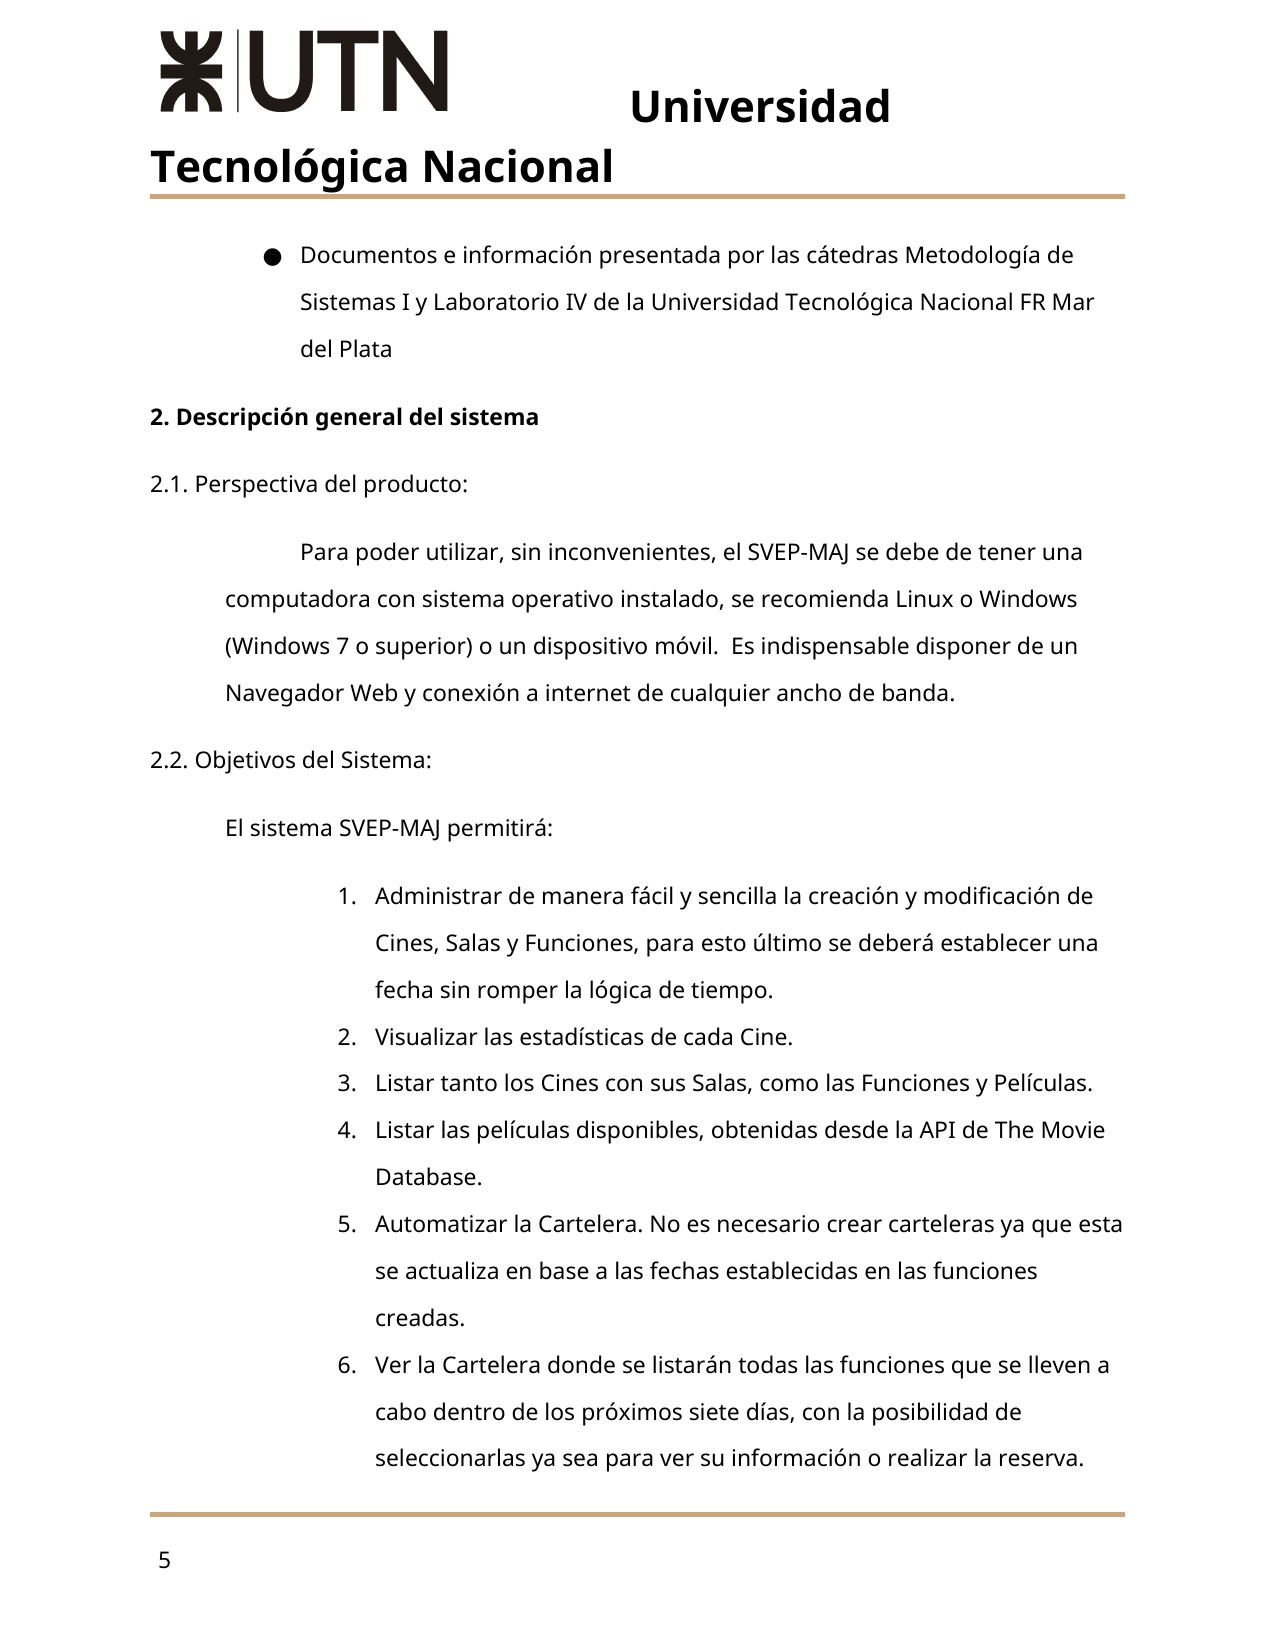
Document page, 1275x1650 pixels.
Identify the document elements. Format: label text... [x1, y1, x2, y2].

text Para poder utilizar, sin inconvenientes, el SVEP-MAJ se debe de tener una computadora con sistema operativo instalado, se recomienda Linux o Windows (Windows 7 o superior) o un dispositivo móvil. Es indispensable disponer de un Navegador Web y conexión a internet de cualquier ancho de banda. [225, 536, 1125, 708]
picture [150, 194, 1125, 199]
list Automatizar la Cartelera. No es necesario crear carteleras ya que esta se actualiza en base a las fechas establecidas en las funciones creadas. [337, 1208, 1125, 1333]
picture [150, 1512, 1125, 1517]
list Listar tanto los Cines con sus Salas, como las Funciones y Películas. [337, 1067, 1125, 1098]
list Administrar de manera fácil y sencilla la creación y modificación de Cines, Salas y Funciones, para esto último se deberá establecer una fecha sin romper la lógica de tiempo. [337, 880, 1125, 1005]
text 2.1. Perspectiva del producto: [150, 468, 1125, 499]
text El sistema SVEP-MAJ permitirá: [150, 812, 1125, 843]
text 2. Descripción general del sistema [150, 401, 1125, 432]
list Visualizar las estadísticas de cada Cine. [337, 1020, 1125, 1052]
list Listar las películas disponibles, obtenidas desde la API de The Movie Database. [337, 1114, 1125, 1192]
text 2.2. Objetivos del Sistema: [150, 744, 1125, 776]
picture [150, 20, 629, 123]
list Documentos e información presentada por las cátedras Metodología de Sistemas I y Laboratorio IV de la Universidad Tecnológica Nacional FR Mar del Plata [262, 239, 1125, 364]
list Ver la Cartelera donde se listarán todas las funciones que se lleven a cabo dentro de los próximos siete días, con la posibilidad de seleccionarlas ya sea para ver su información o realizar la reserva. [337, 1348, 1125, 1473]
